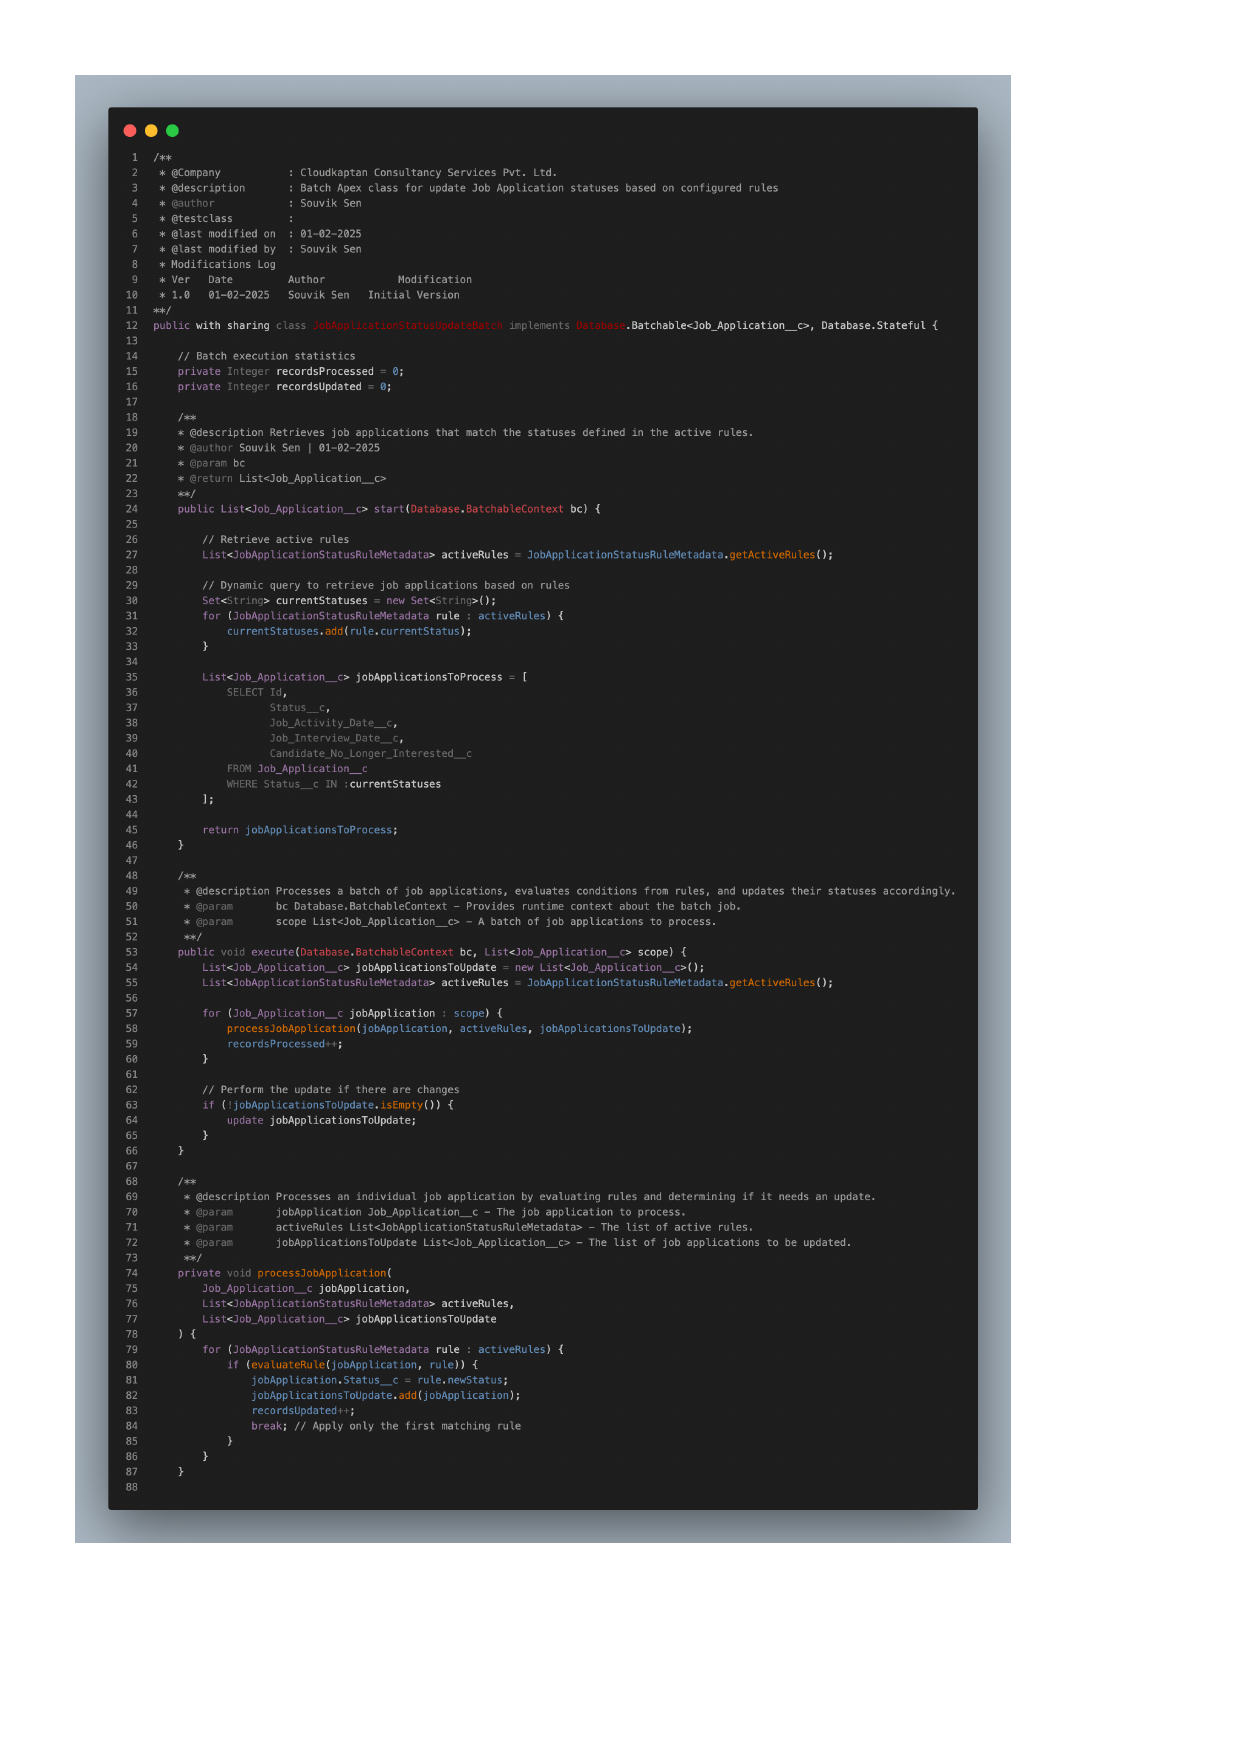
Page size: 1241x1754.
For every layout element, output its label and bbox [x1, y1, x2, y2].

picture [75, 75, 1011, 1543]
text [75, 75, 1165, 1582]
